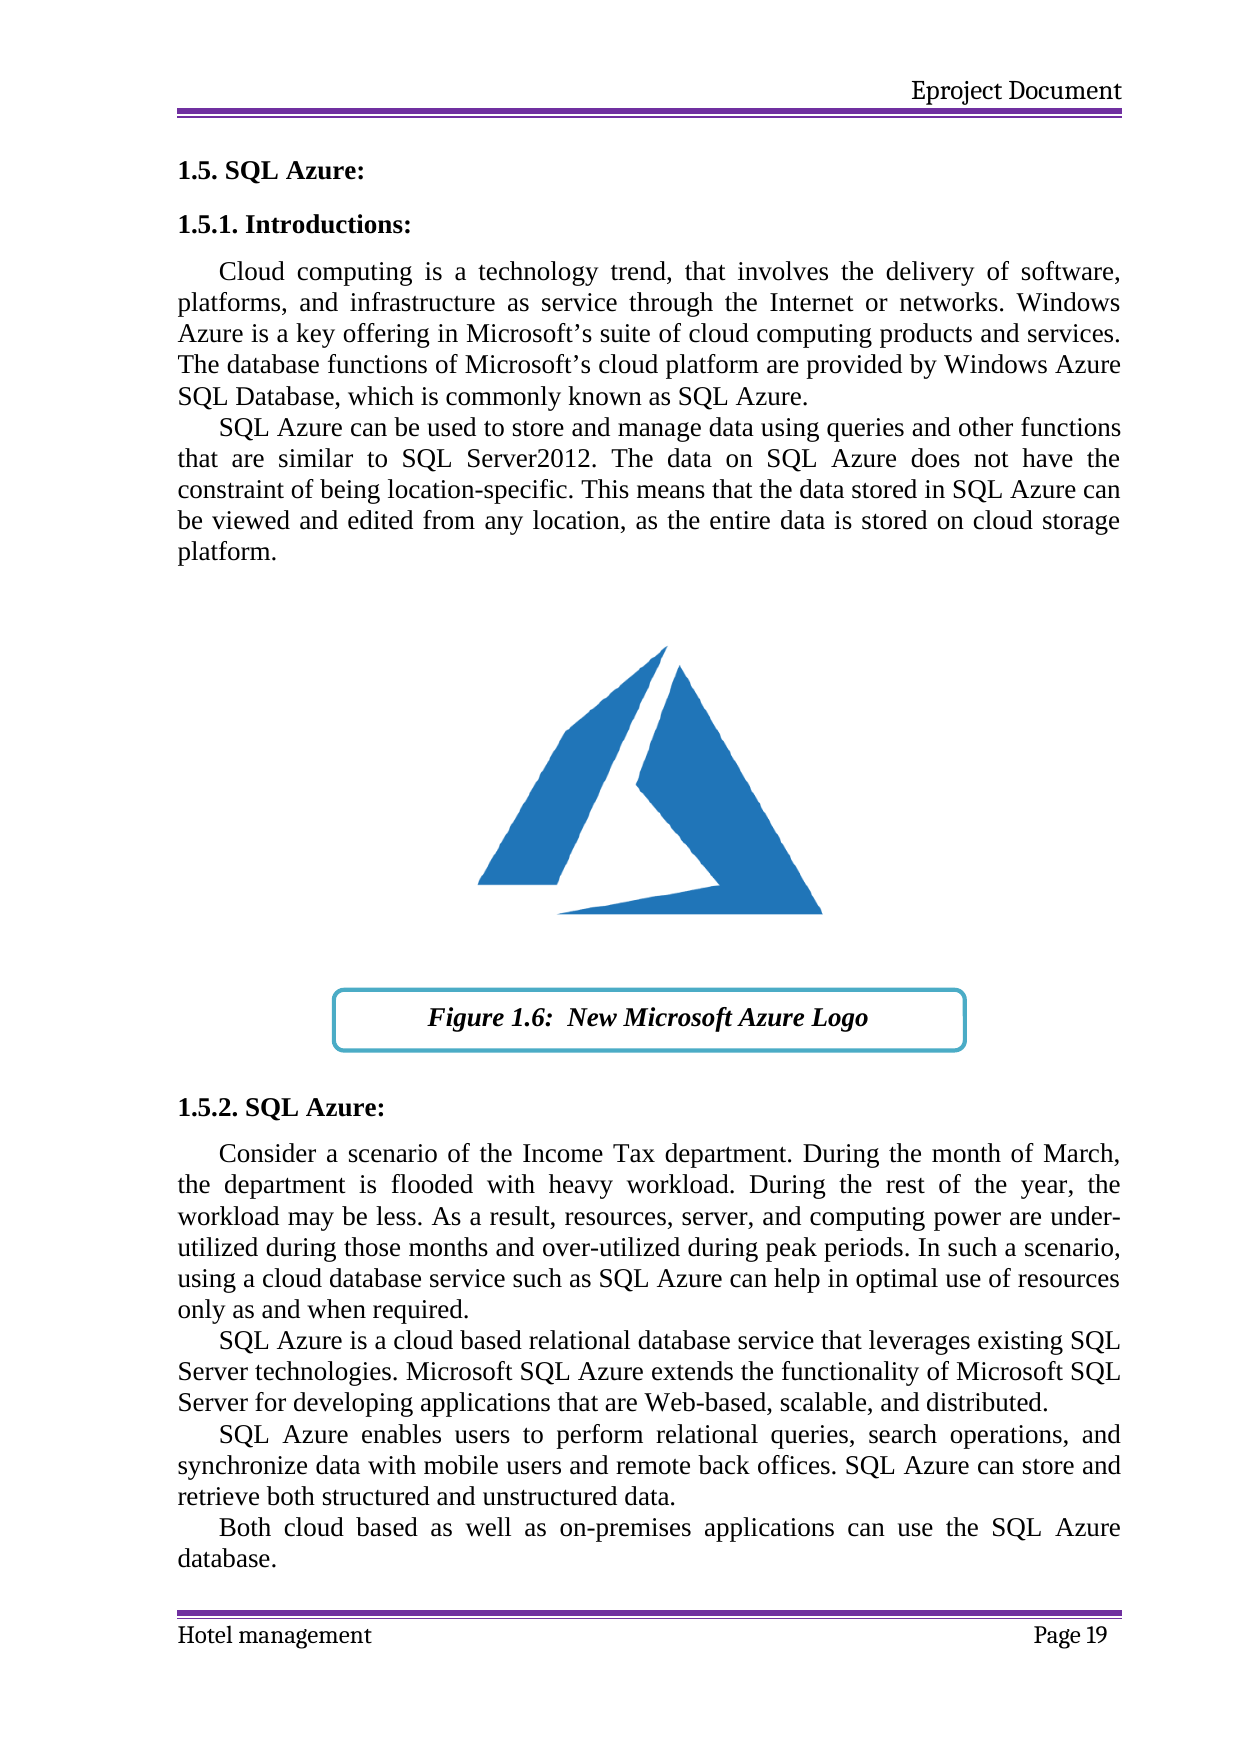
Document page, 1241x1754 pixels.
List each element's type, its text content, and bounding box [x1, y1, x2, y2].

text SQL Azure can be used to store and manage data using queries and other functions that are similar to SQL Server2012. The data on SQL Azure does not have the constraint of being location-specific. This means that the data stored in SQL Azure can be viewed and edited from any location, as the entire data is stored on cloud storage platform. [177, 411, 1122, 567]
text SQL Azure is a cloud based relational database service that leverages existing SQL Server technologies. Microsoft SQL Azure extends the functionality of Microsoft SQL Server for developing applications that are Web-based, scalable, and distributed. [177, 1324, 1122, 1418]
subtitle 1.5.1. Introductions: [177, 201, 1122, 239]
subtitle 1.5.2. SQL Azure: [177, 1083, 1122, 1122]
picture [177, 595, 1123, 958]
text Both cloud based as well as on-premises applications can use the SQL Azure database. [177, 1511, 1122, 1573]
subtitle 1.5. SQL Azure: [177, 146, 1122, 185]
text Cloud computing is a technology trend, that involves the delivery of software, platforms, and infrastructure as service through the Internet or networks. Windows Azure is a key offering in Microsoft’s suite of cloud computing products and services. The database functions of Microsoft’s cloud platform are provided by Windows Azure SQL Database, which is commonly known as SQL Azure. [177, 255, 1122, 411]
text Consider a scenario of the Income Tax department. During the month of March, the department is flooded with heavy workload. During the rest of the year, the workload may be less. As a result, resources, server, and computing power are under-utilized during those months and over-utilized during peak periods. In such a scenario, using a cloud database service such as SQL Azure can help in optimal use of resources only as and when required. [177, 1137, 1122, 1324]
text SQL Azure enables users to perform relational queries, search operations, and synchronize data with mobile users and remote back offices. SQL Azure can store and retrieve both structured and unstructured data. [177, 1418, 1122, 1511]
